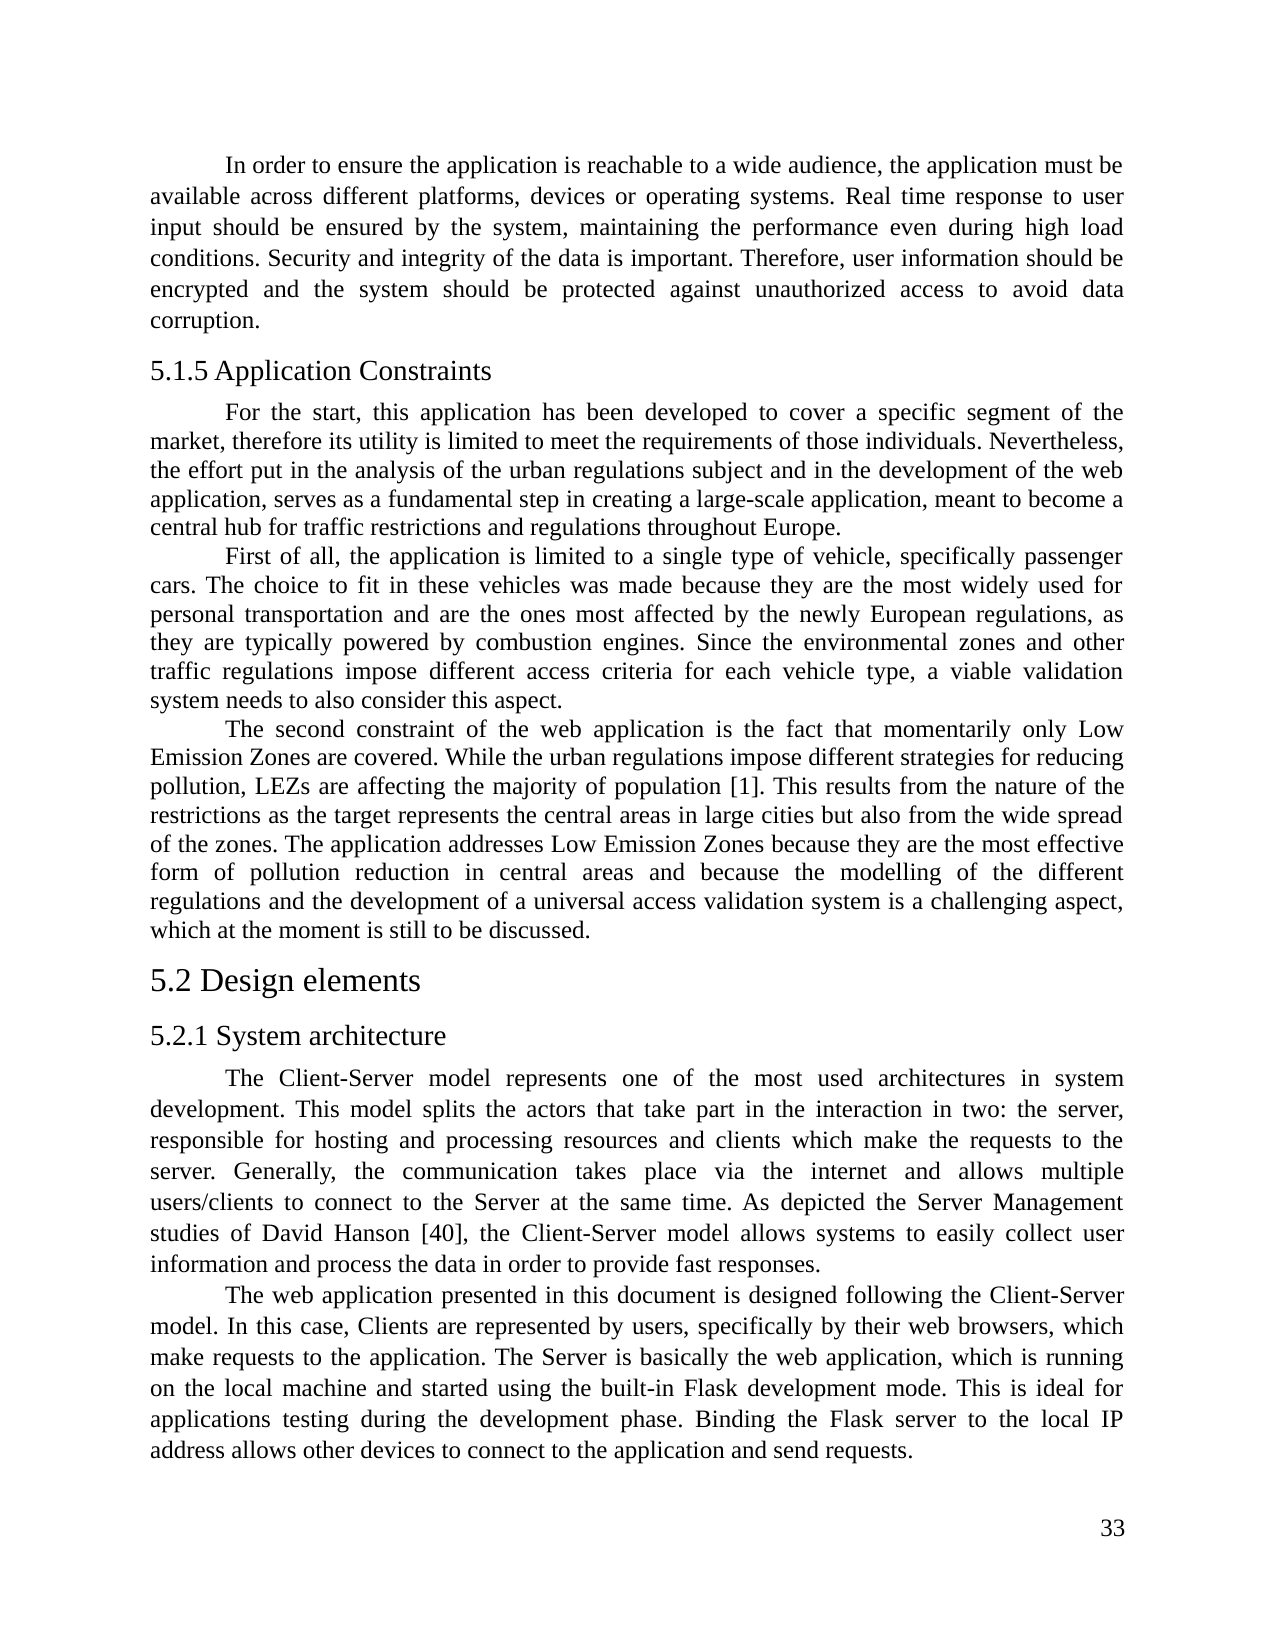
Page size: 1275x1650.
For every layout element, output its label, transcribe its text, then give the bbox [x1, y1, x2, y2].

subtitle 5.1.5 Application Constraints [150, 353, 1125, 386]
text In order to ensure the application is reachable to a wide audience, the application must be available across different platforms, devices or operating systems. Real time response to user input should be ensured by the system, maintaining the performance even during high load conditions. Security and integrity of the data is important. Therefore, user information should be encrypted and the system should be protected against unauthorized access to avoid data corruption. [150, 150, 1125, 334]
text First of all, the application is limited to a single type of vehicle, specifically passenger cars. The choice to fit in these vehicles was made because they are the most widely used for personal transportation and are the ones most affected by the newly European regulations, as they are typically powered by combustion engines. Since the environmental zones and other traffic regulations impose different access criteria for each vehicle type, a viable validation system needs to also consider this aspect. [150, 541, 1125, 714]
text The second constraint of the web application is the fact that momentarily only Low Emission Zones are covered. While the urban regulations impose different strategies for reducing pollution, LEZs are affecting the majority of population [1]. This results from the nature of the restrictions as the target represents the central areas in large cities but also from the wide spread of the zones. The application addresses Low Emission Zones because they are the most effective form of pollution reduction in central areas and because the modelling of the different regulations and the development of a universal access validation system is a challenging aspect, which at the moment is still to be discussed. [150, 714, 1125, 944]
text For the start, this application has been developed to cover a specific segment of the market, therefore its utility is limited to meet the requirements of those individuals. Nevertheless, the effort put in the analysis of the urban regulations subject and in the development of the web application, serves as a fundamental step in creating a large-scale application, meant to become a central hub for traffic restrictions and regulations throughout Europe. [150, 397, 1125, 541]
text The Client-Server model represents one of the most used architectures in system development. This model splits the actors that take part in the interaction in two: the server, responsible for hosting and processing resources and clients which make the requests to the server. Generally, the communication takes place via the internet and allows multiple users/clients to connect to the Server at the same time. As depicted the Server Management studies of David Hanson [40], the Client-Server model allows systems to easily collect user information and process the data in order to provide fast responses. [150, 1063, 1125, 1278]
subtitle 5.2 Design elements [150, 960, 1125, 999]
text The web application presented in this document is designed following the Client-Server model. In this case, Clients are represented by users, specifically by their web browsers, which make requests to the application. The Server is basically the web application, which is running on the local machine and started using the built-in Flask development mode. This is ideal for applications testing during the development phase. Binding the Flask server to the local IP address allows other devices to connect to the application and send requests. [150, 1280, 1125, 1464]
subtitle 5.2.1 System architecture [150, 1018, 1125, 1052]
